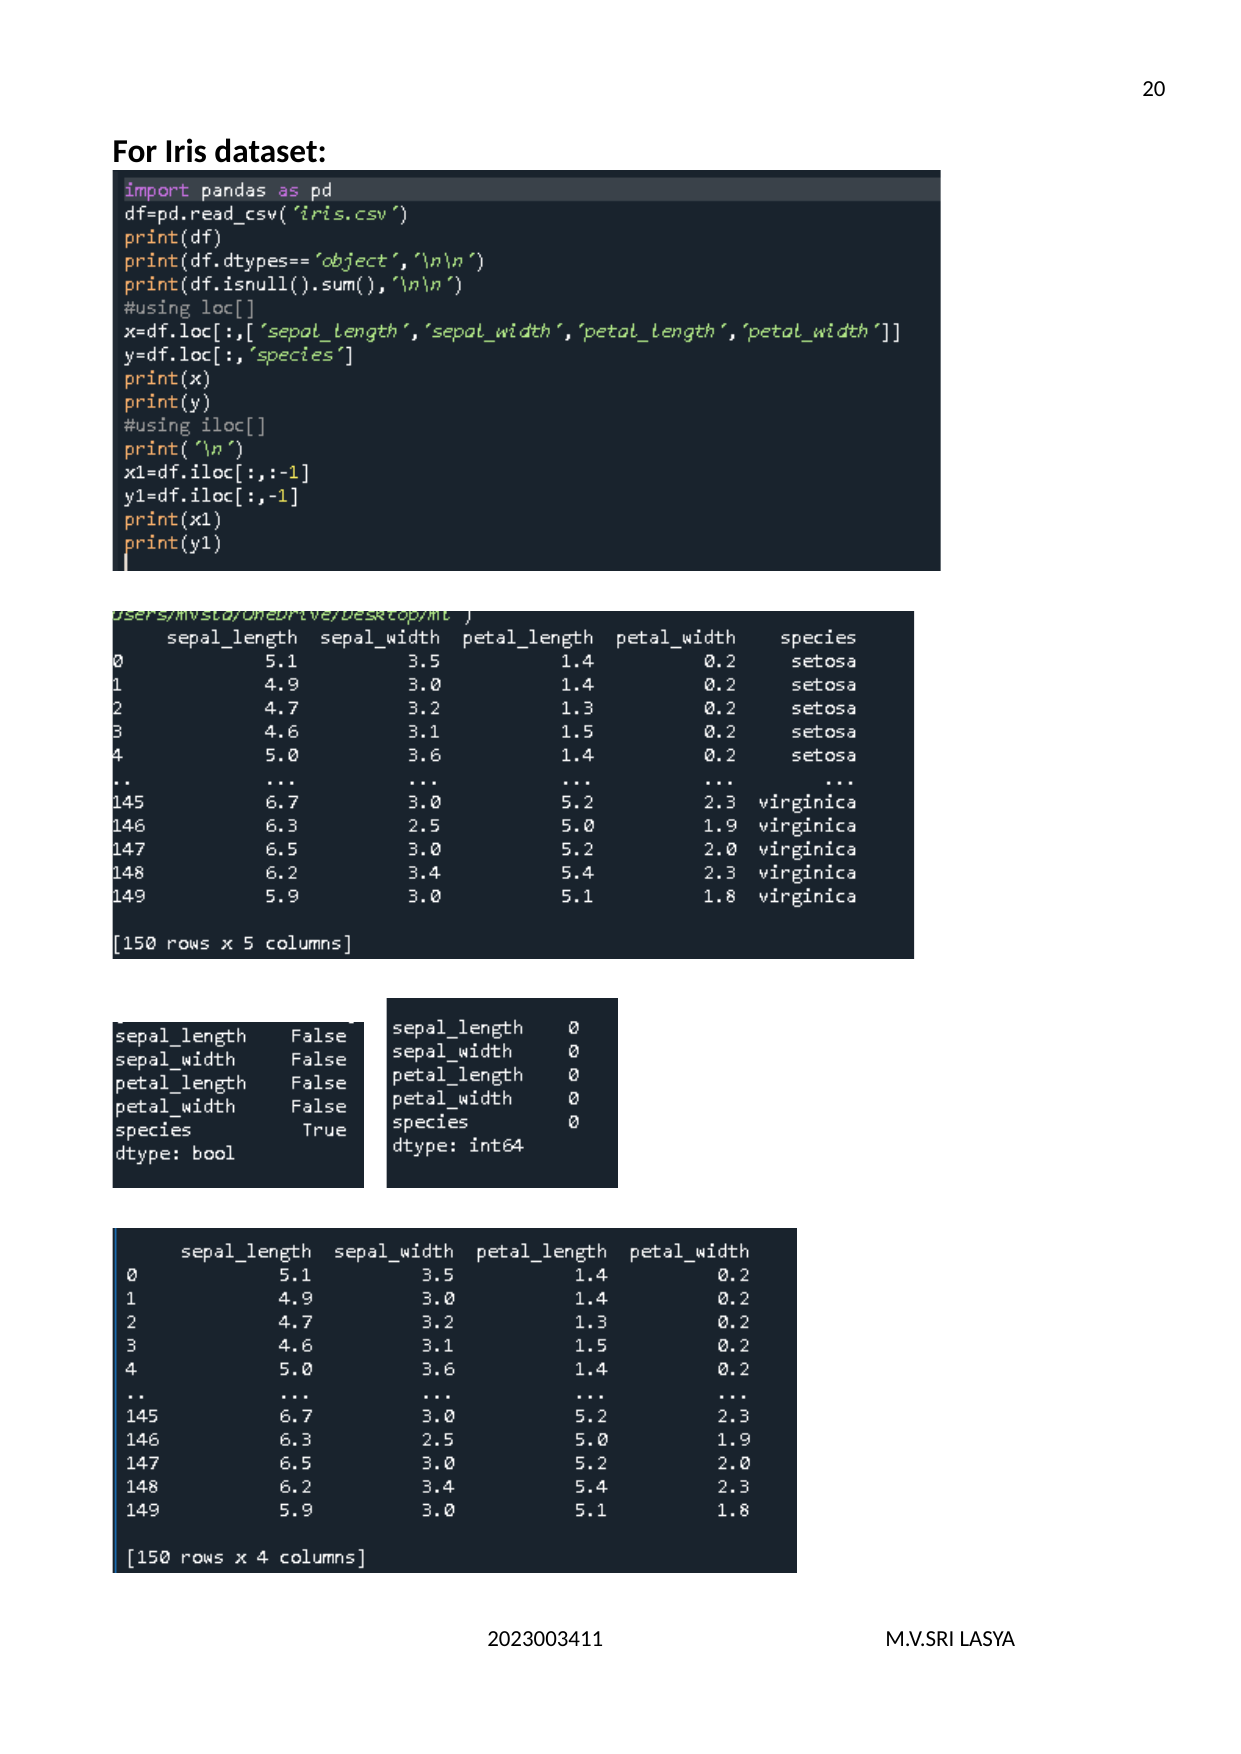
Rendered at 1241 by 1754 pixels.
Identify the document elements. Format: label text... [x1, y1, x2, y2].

picture [112, 611, 915, 959]
text For Iris dataset: [112, 130, 1165, 171]
picture [112, 170, 941, 571]
picture [386, 998, 618, 1188]
picture [112, 1022, 364, 1188]
picture [112, 1228, 797, 1573]
